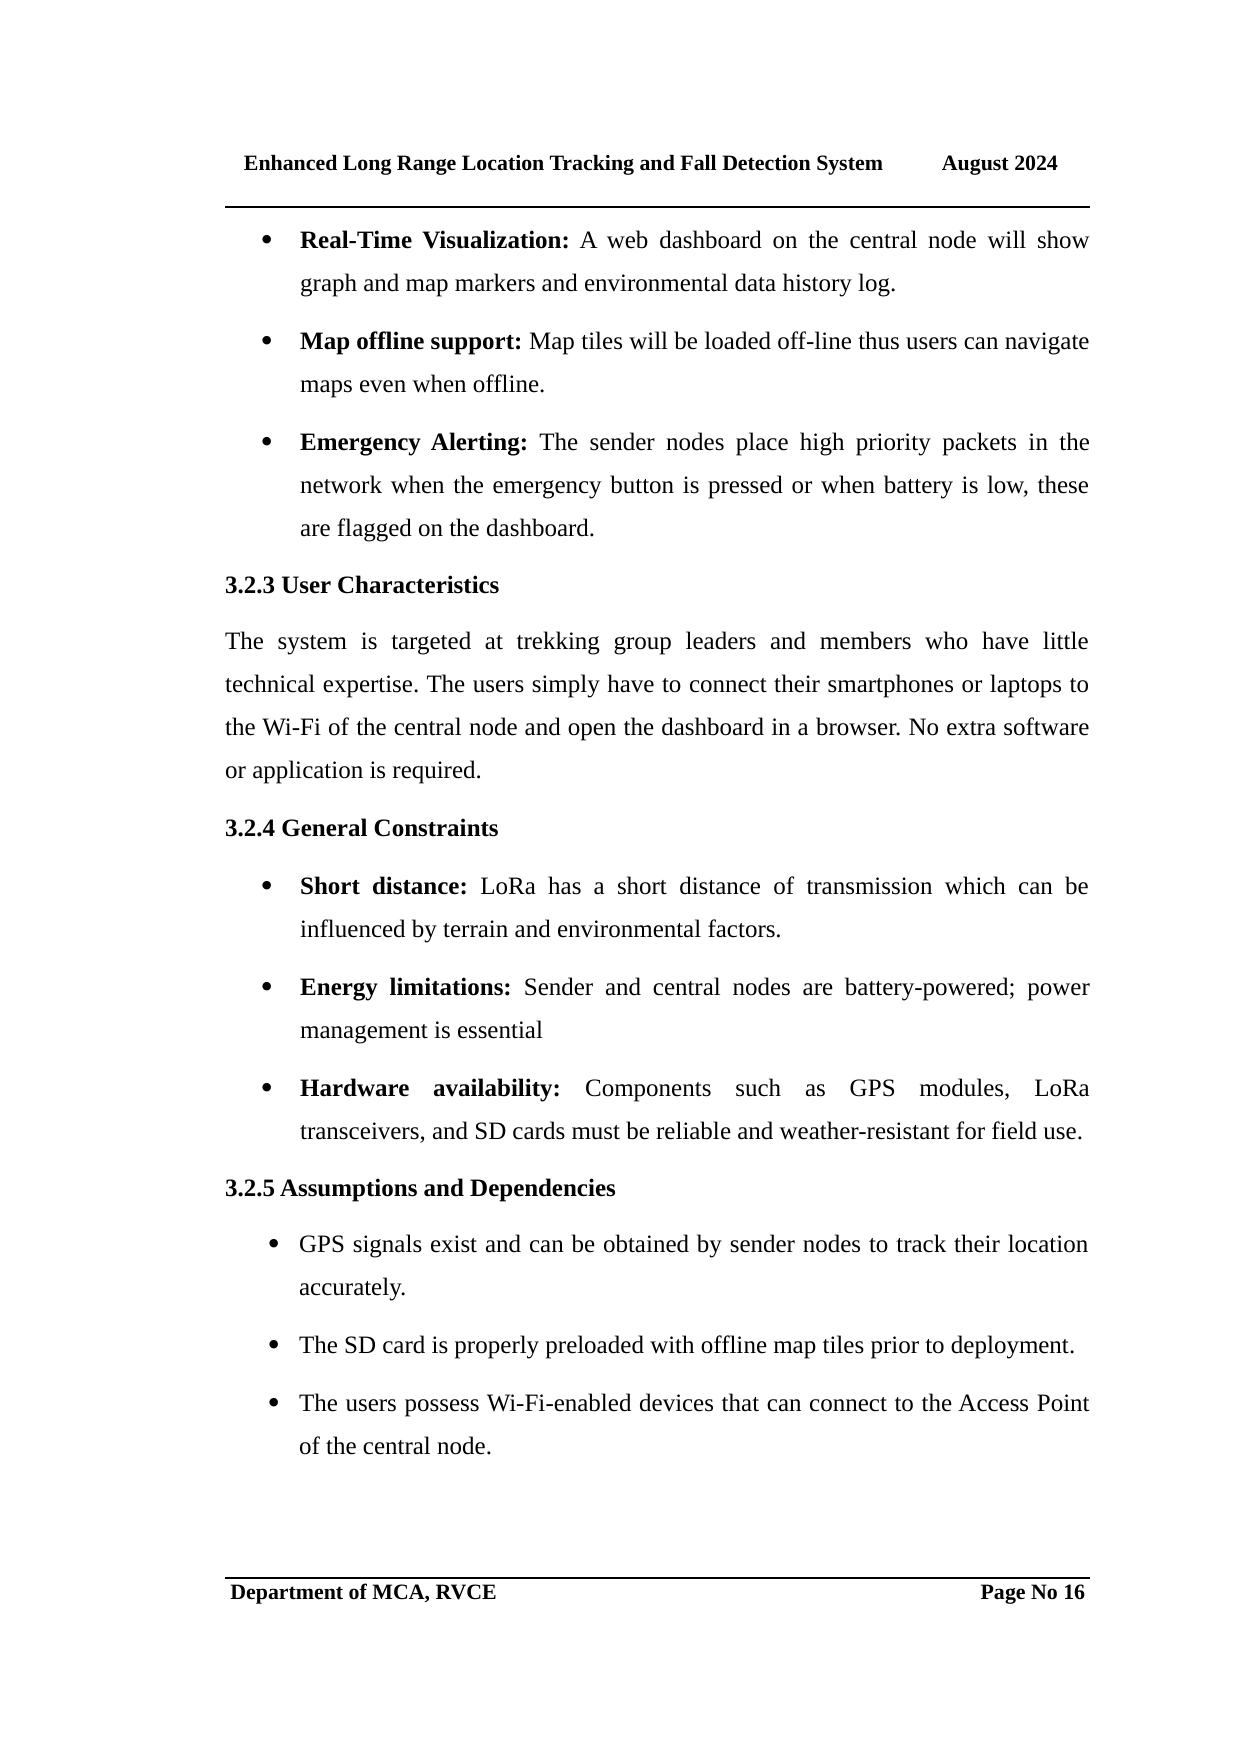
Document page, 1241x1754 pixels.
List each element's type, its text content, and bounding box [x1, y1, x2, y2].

list Real-Time Visualization: A web dashboard on the central node will show graph and map markers and environmental data history log. [262, 225, 1090, 297]
list The SD card is properly preloaded with offline map tiles prior to deployment. [269, 1330, 1090, 1359]
list Map offline support: Map tiles will be loaded off-line thus users can navigate maps even when offline. [262, 326, 1090, 398]
subtitle 3.2.3 User Characteristics [225, 571, 1090, 599]
text 3.2.4 General Constraints [225, 813, 1090, 842]
list Energy limitations: Sender and central nodes are battery-powered; power management is essential [262, 972, 1090, 1044]
list GPS signals exist and can be obtained by sender nodes to track their location accurately. [269, 1229, 1090, 1301]
list Emergency Alerting: The sender nodes place high priority packets in the network when the emergency button is pressed or when battery is low, these are flagged on the dashboard. [262, 427, 1090, 542]
list Short distance: LoRa has a short distance of transmission which can be influenced by terrain and environmental factors. [262, 871, 1090, 943]
subtitle 3.2.5 Assumptions and Dependencies [225, 1173, 1090, 1202]
list The users possess Wi-Fi-enabled devices that can connect to the Access Point of the central node. [269, 1388, 1090, 1459]
list Hardware availability: Components such as GPS modules, LoRa transceivers, and SD cards must be reliable and weather-resistant for field use. [262, 1073, 1090, 1144]
text The system is targeted at trekking group leaders and members who have little technical expertise. The users simply have to connect their smartphones or laptops to the Wi-Fi of the central node and open the dashboard in a browser. No extra software or application is required. [225, 626, 1090, 784]
